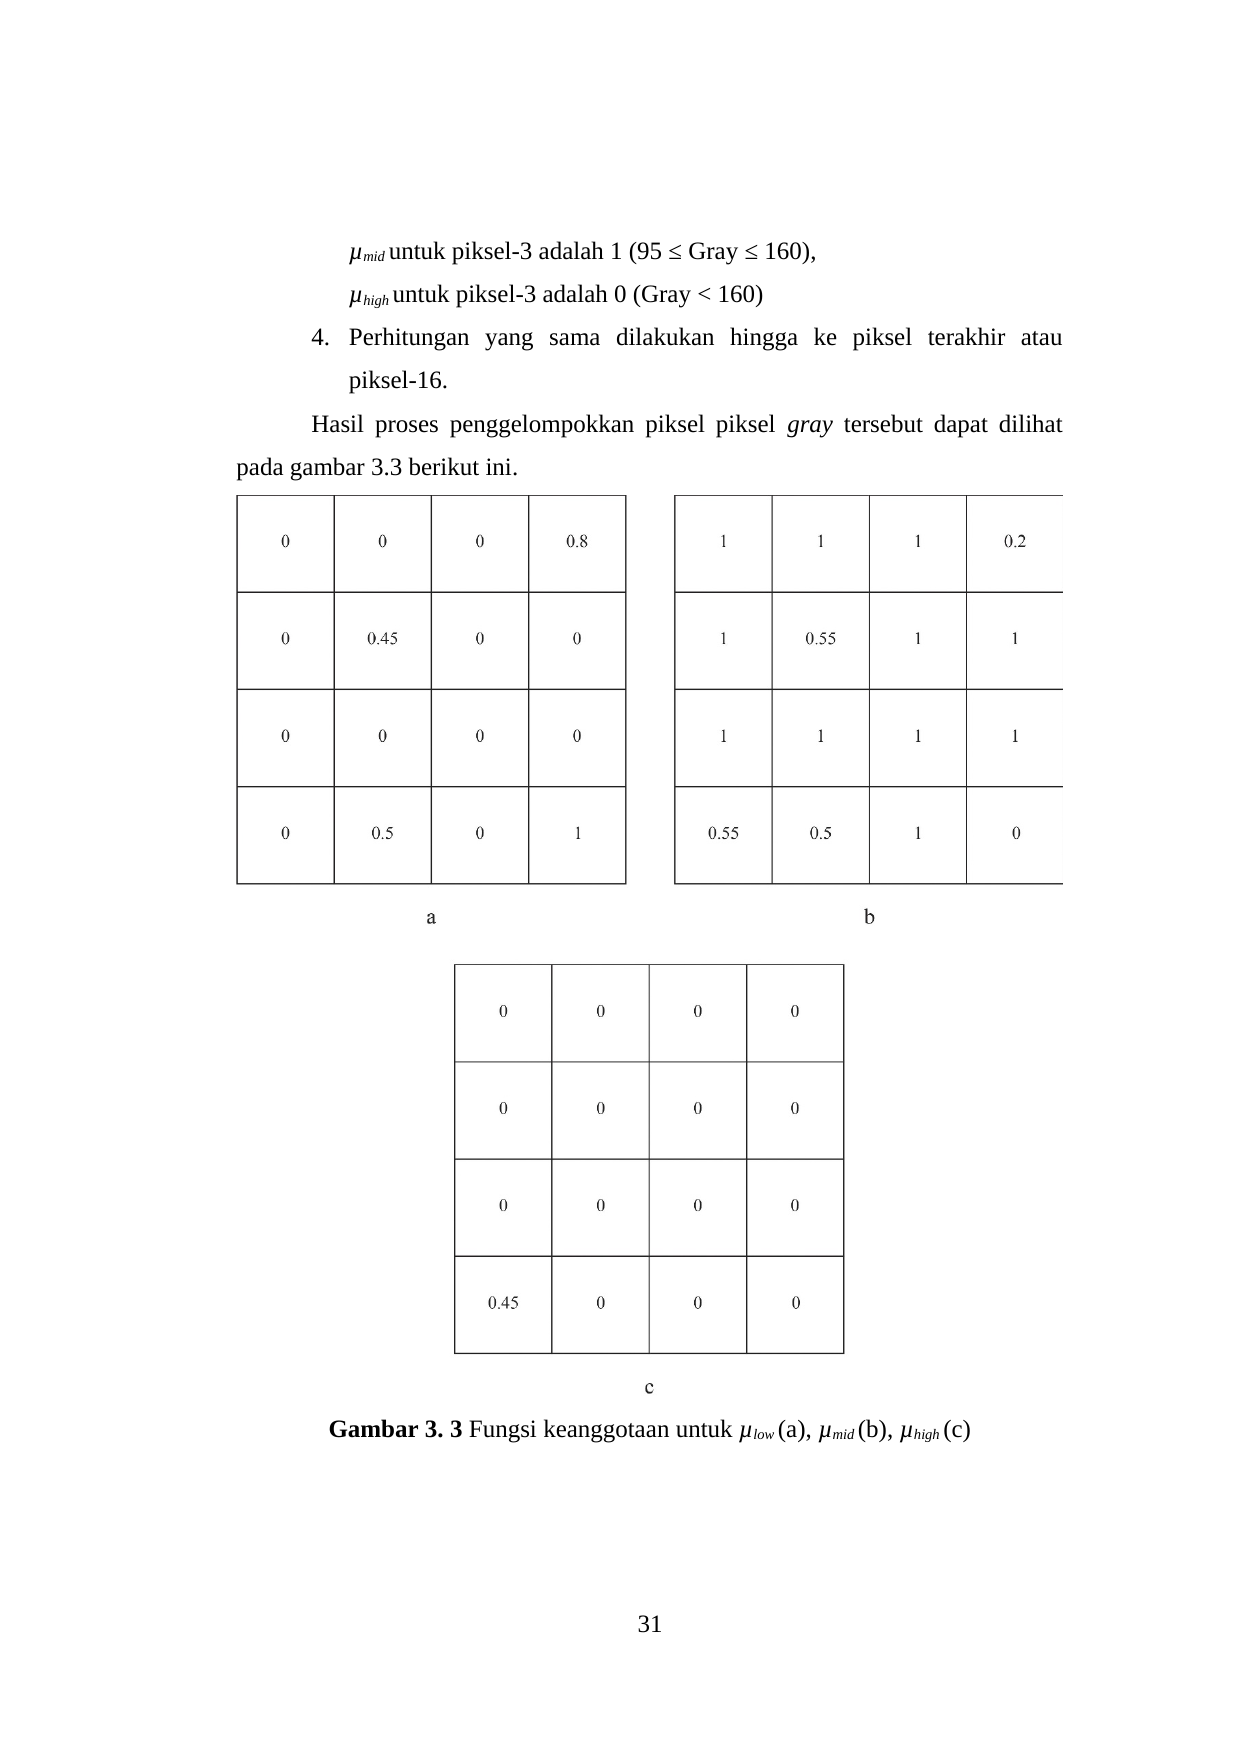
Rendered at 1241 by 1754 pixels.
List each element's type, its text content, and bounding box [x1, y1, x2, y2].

text Hasil proses penggelompokkan piksel piksel gray tersebut dapat dilihat pada gambar 3.3 berikut ini. [236, 409, 1063, 481]
list Perhitungan yang sama dilakukan hingga ke piksel terakhir atau piksel-16. [311, 322, 1063, 394]
text µhigh untuk piksel-3 adalah 0 (Gray < 160) [349, 279, 1063, 308]
picture [236, 495, 1063, 1400]
text µmid untuk piksel-3 adalah 1 (95 ≤ Gray ≤ 160), [349, 236, 1063, 265]
text Gambar 3. 3 Fungsi keanggotaan untuk µlow (a), µmid (b), µhigh (c) [236, 1414, 1063, 1443]
